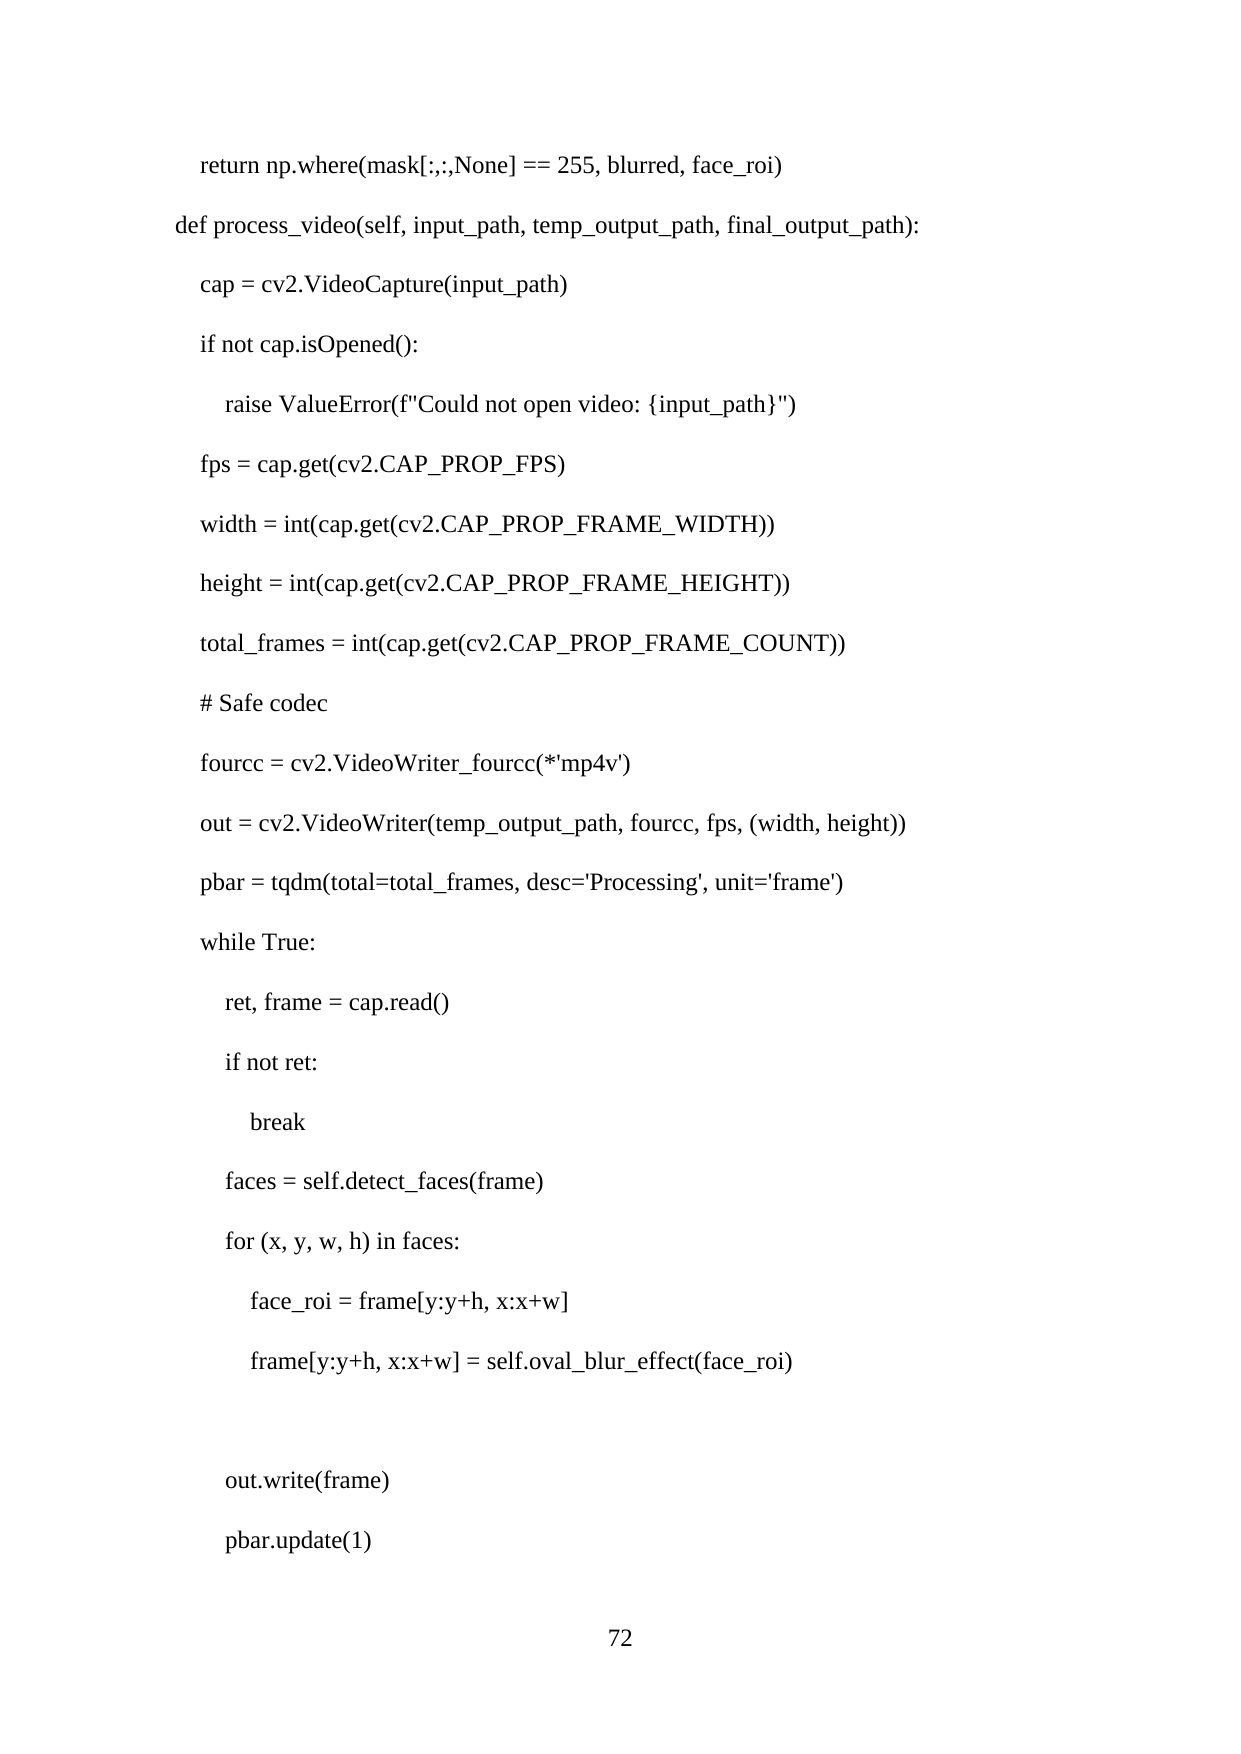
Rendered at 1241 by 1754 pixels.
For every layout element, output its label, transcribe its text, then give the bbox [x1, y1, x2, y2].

text total_frames = int(cap.get(cv2.CAP_PROP_FRAME_COUNT)) [150, 628, 1090, 657]
text raise ValueError(f"Could not open video: {input_path}") [150, 389, 1090, 418]
text width = int(cap.get(cv2.CAP_PROP_FRAME_WIDTH)) [150, 509, 1090, 537]
text ret, frame = cap.read() [150, 987, 1090, 1016]
text out.write(frame) [150, 1465, 1090, 1494]
text # Safe codec [150, 688, 1090, 717]
text frame[y:y+h, x:x+w] = self.oval_blur_effect(face_roi) [150, 1346, 1090, 1374]
text out = cv2.VideoWriter(temp_output_path, fourcc, fps, (width, height)) [150, 808, 1090, 836]
text cap = cv2.VideoCapture(input_path) [150, 269, 1090, 298]
text pbar = tqdm(total=total_frames, desc='Processing', unit='frame') [150, 867, 1090, 896]
text face_roi = frame[y:y+h, x:x+w] [150, 1286, 1090, 1315]
text return np.where(mask[:,:,None] == 255, blurred, face_roi) [150, 150, 1090, 179]
text height = int(cap.get(cv2.CAP_PROP_FRAME_HEIGHT)) [150, 568, 1090, 597]
text if not ret: [150, 1047, 1090, 1076]
text while True: [150, 927, 1090, 956]
text faces = self.detect_faces(frame) [150, 1166, 1090, 1195]
text for (x, y, w, h) in faces: [150, 1226, 1090, 1255]
text pbar.update(1) [150, 1525, 1090, 1554]
text fps = cap.get(cv2.CAP_PROP_FPS) [150, 449, 1090, 478]
text fourcc = cv2.VideoWriter_fourcc(*'mp4v') [150, 748, 1090, 777]
text break [150, 1107, 1090, 1135]
text def process_video(self, input_path, temp_output_path, final_output_path): [150, 210, 1090, 238]
text if not cap.isOpened(): [150, 329, 1090, 358]
